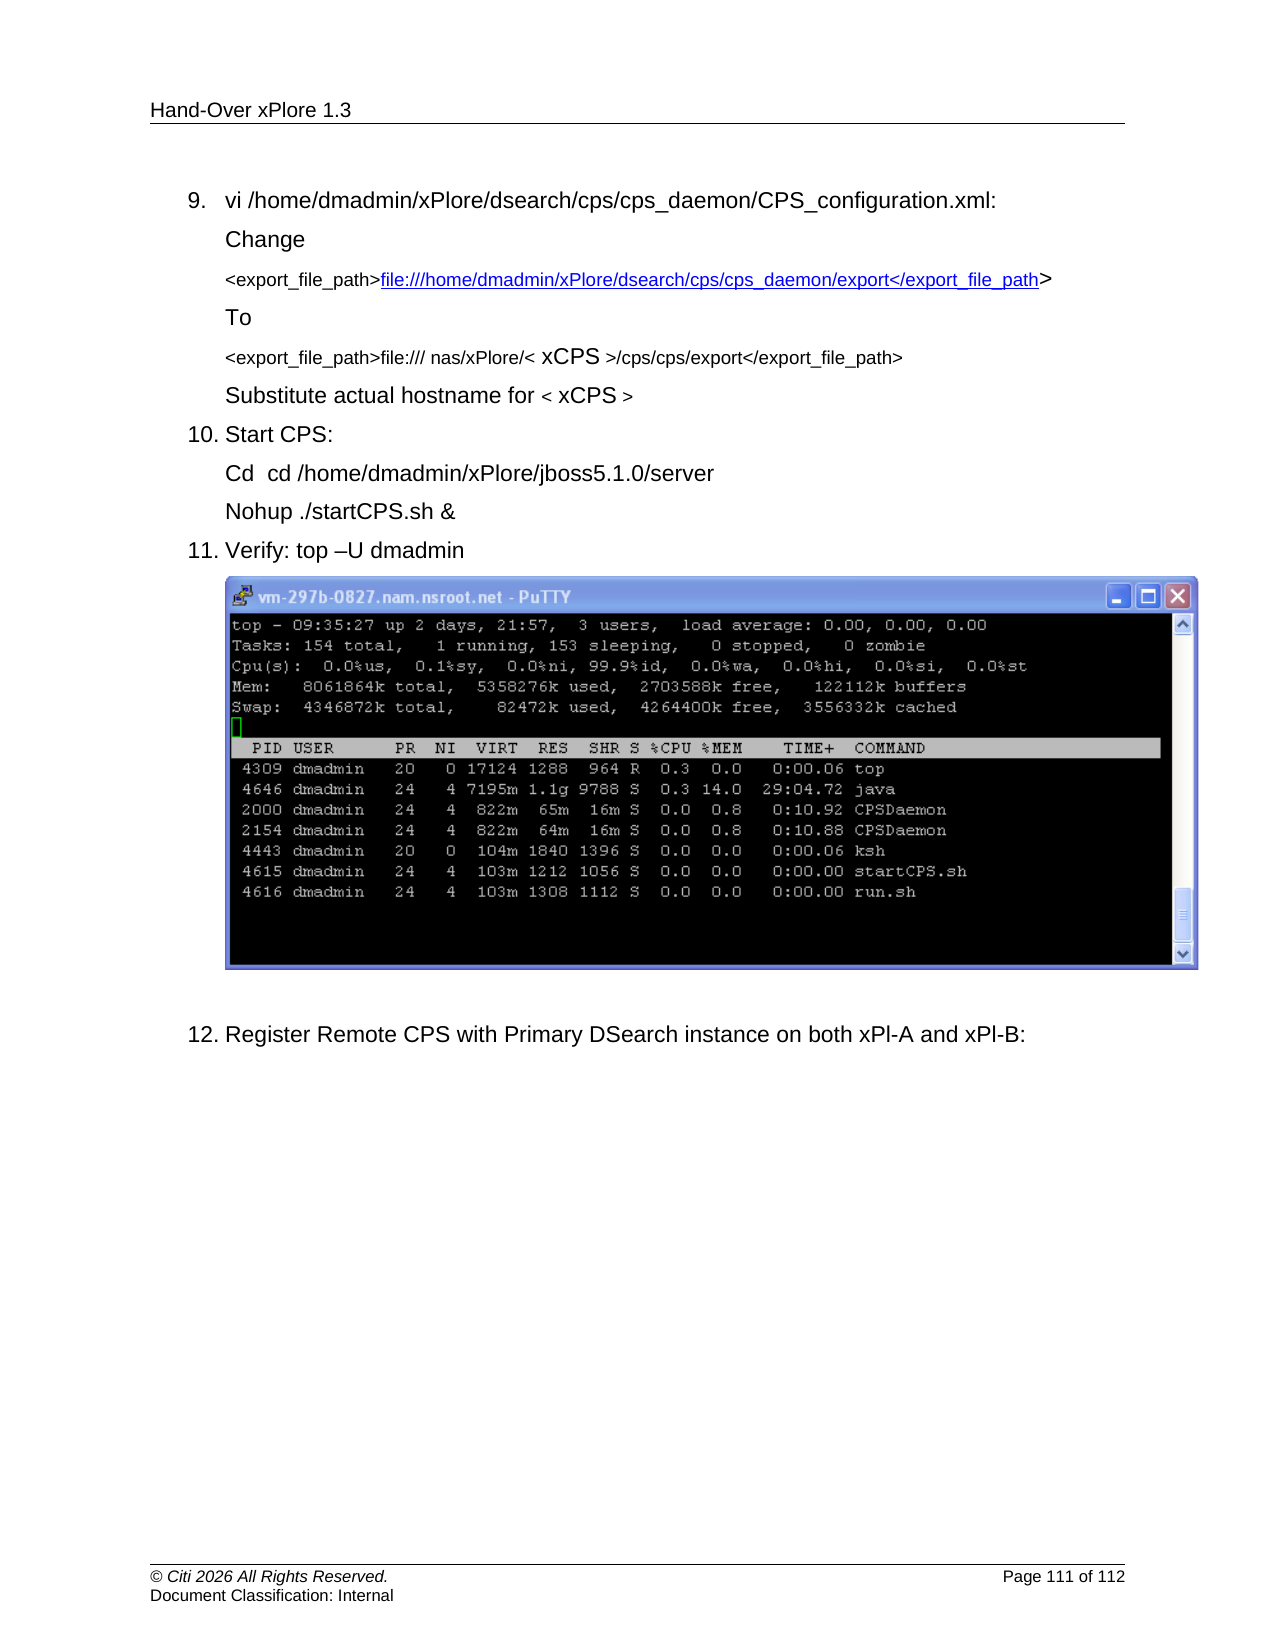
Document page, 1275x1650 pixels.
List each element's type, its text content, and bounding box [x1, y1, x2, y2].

list Verify: top –U dmadmin [187, 537, 1125, 563]
text To [225, 304, 1125, 330]
list Start CPS: [187, 421, 1125, 447]
text <export_file_path>file:///home/dmadmin/xPlore/dsearch/cps/cps_daemon/export</export_file_path> [225, 265, 1125, 292]
text Cd cd /home/dmadmin/xPlore/jboss5.1.0/server [225, 459, 1125, 486]
text <export_file_path>file:/// nas/xPlore/< xCPS >/cps/cps/export</export_file_path> [225, 343, 1125, 369]
list Register Remote CPS with Primary DSearch instance on both xPl-A and xPl-B: [187, 1021, 1125, 1047]
text Change [225, 226, 1125, 253]
list vi /home/dmadmin/xPlore/dsearch/cps/cps_daemon/CPS_configuration.xml: [187, 187, 1125, 214]
picture [225, 576, 1199, 970]
text Substitute actual hostname for < xCPS > [225, 382, 1125, 408]
text Nohup ./startCPS.sh & [225, 498, 1125, 525]
